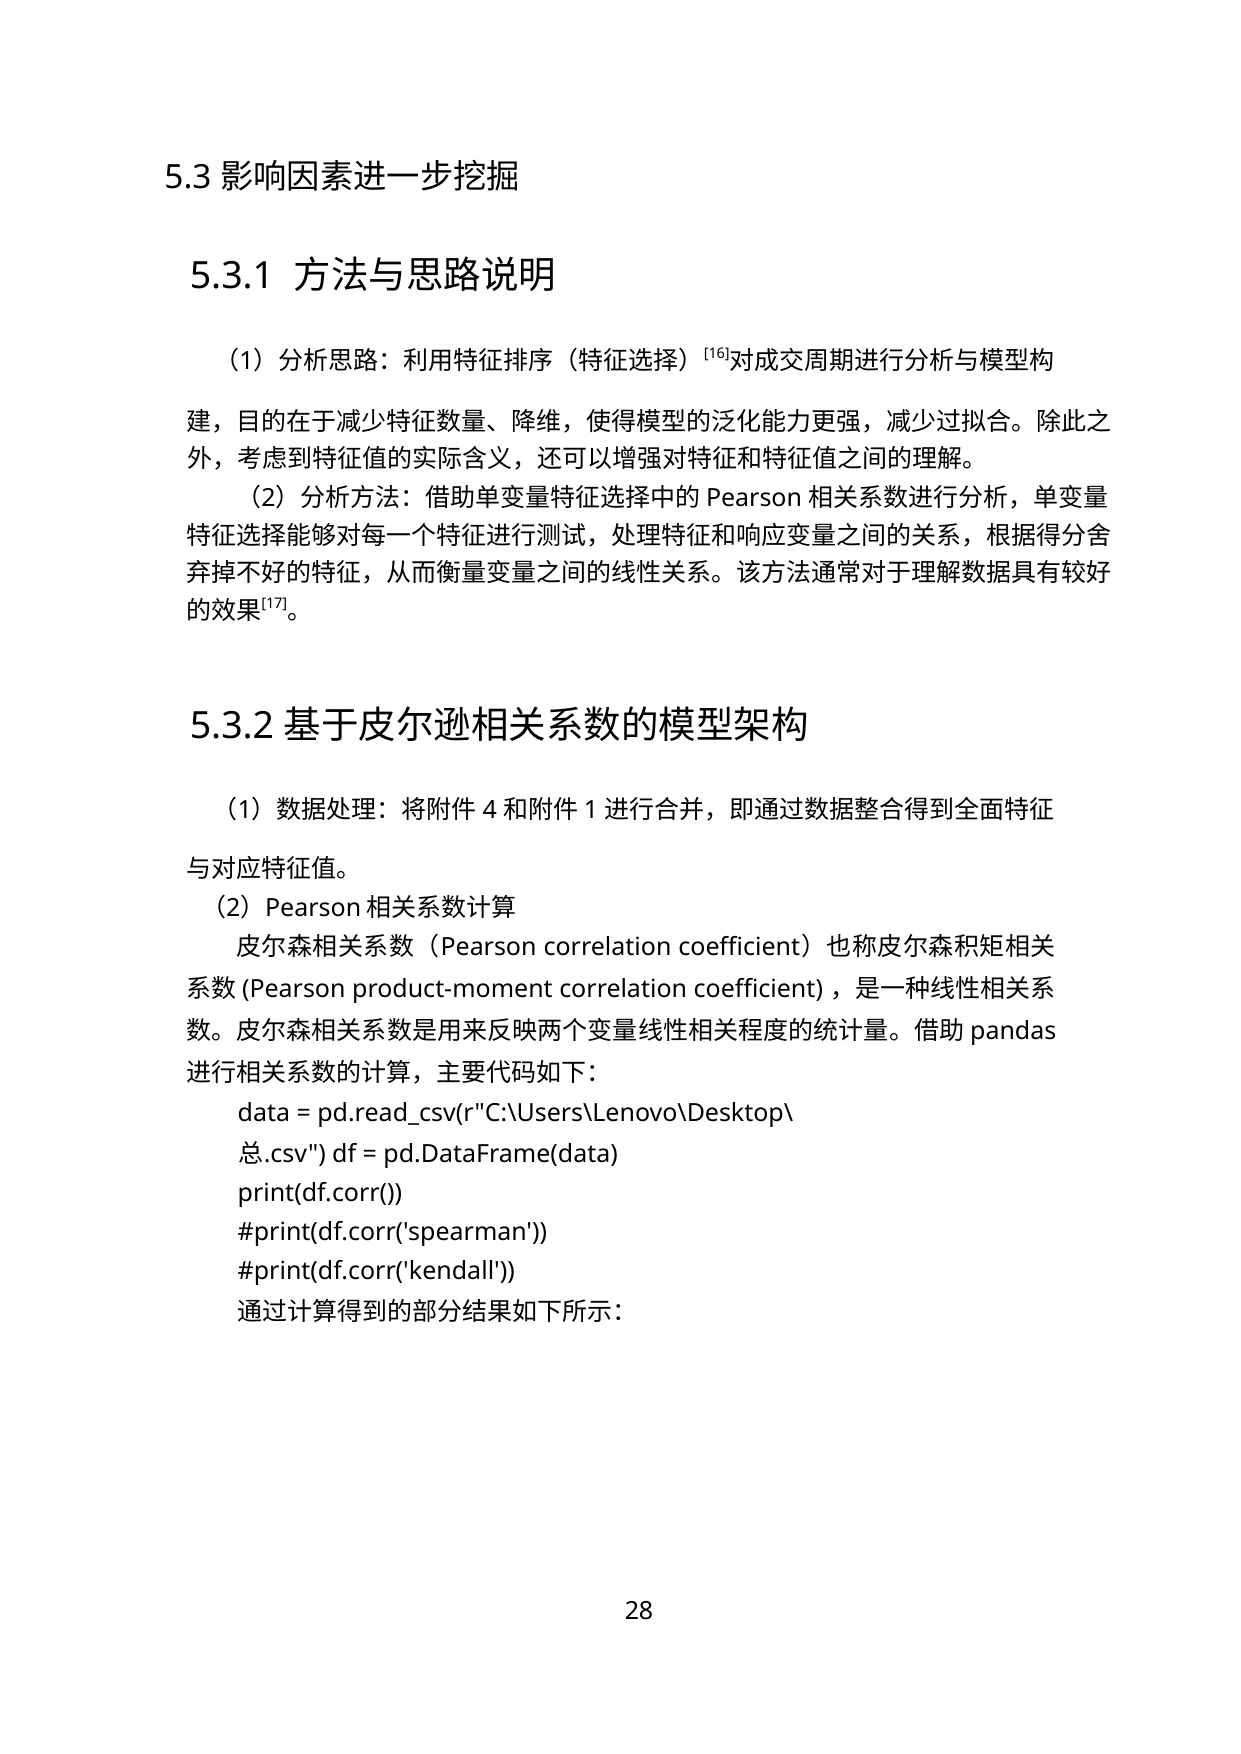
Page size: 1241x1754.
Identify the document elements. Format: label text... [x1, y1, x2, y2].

subtitle 5.3 影响因素进一步挖掘 [164, 150, 1118, 198]
text data = pd.read_csv(r"C:\Users\Lenovo\Desktop\总.csv") df = pd.DataFrame(data) [237, 1095, 854, 1169]
subtitle 5.3.2 基于皮尔逊相关系数的模型架构 [189, 695, 1118, 749]
text 皮尔森相关系数（Pearson correlation coefficient）也称皮尔森积矩相关系数 (Pearson product-moment correlation coefficient) ，是一种线性相关系数。皮尔森相关系数是用来反映两个变量线性相关程度的统计量。借助 pandas 进行相关系数的计算，主要代码如下： [186, 926, 1056, 1088]
text （1）分析思路：利用特征排序（特征选择）[16]对成交周期进行分析与模型构 [127, 340, 1054, 376]
text 建，目的在于减少特征数量、降维，使得模型的泛化能力更强，减少过拟合。除此之外，考虑到特征值的实际含义，还可以增强对特征和特征值之间的理解。 [186, 401, 1118, 475]
text 通过计算得到的部分结果如下所示： [237, 1292, 1118, 1328]
text #print(df.corr('kendall')) [237, 1253, 1071, 1287]
text （1）数据处理：将附件 4 和附件 1 进行合并，即通过数据整合得到全面特征 [127, 790, 1054, 826]
text 与对应特征值。 [186, 848, 1118, 884]
text （2）分析方法：借助单变量特征选择中的 Pearson 相关系数进行分析，单变量特征选择能够对每一个特征进行测试，处理特征和响应变量之间的关系，根据得分舍弃掉不好的特征，从而衡量变量之间的线性关系。该方法通常对于理解数据具有较好的效果[17]。 [186, 478, 1118, 627]
text #print(df.corr('spearman')) [237, 1214, 1071, 1248]
subtitle 5.3.1 方法与思路说明 [189, 245, 1118, 299]
text print(df.corr()) [237, 1174, 1071, 1209]
text （2）Pearson相关系数计算 [152, 887, 1118, 923]
